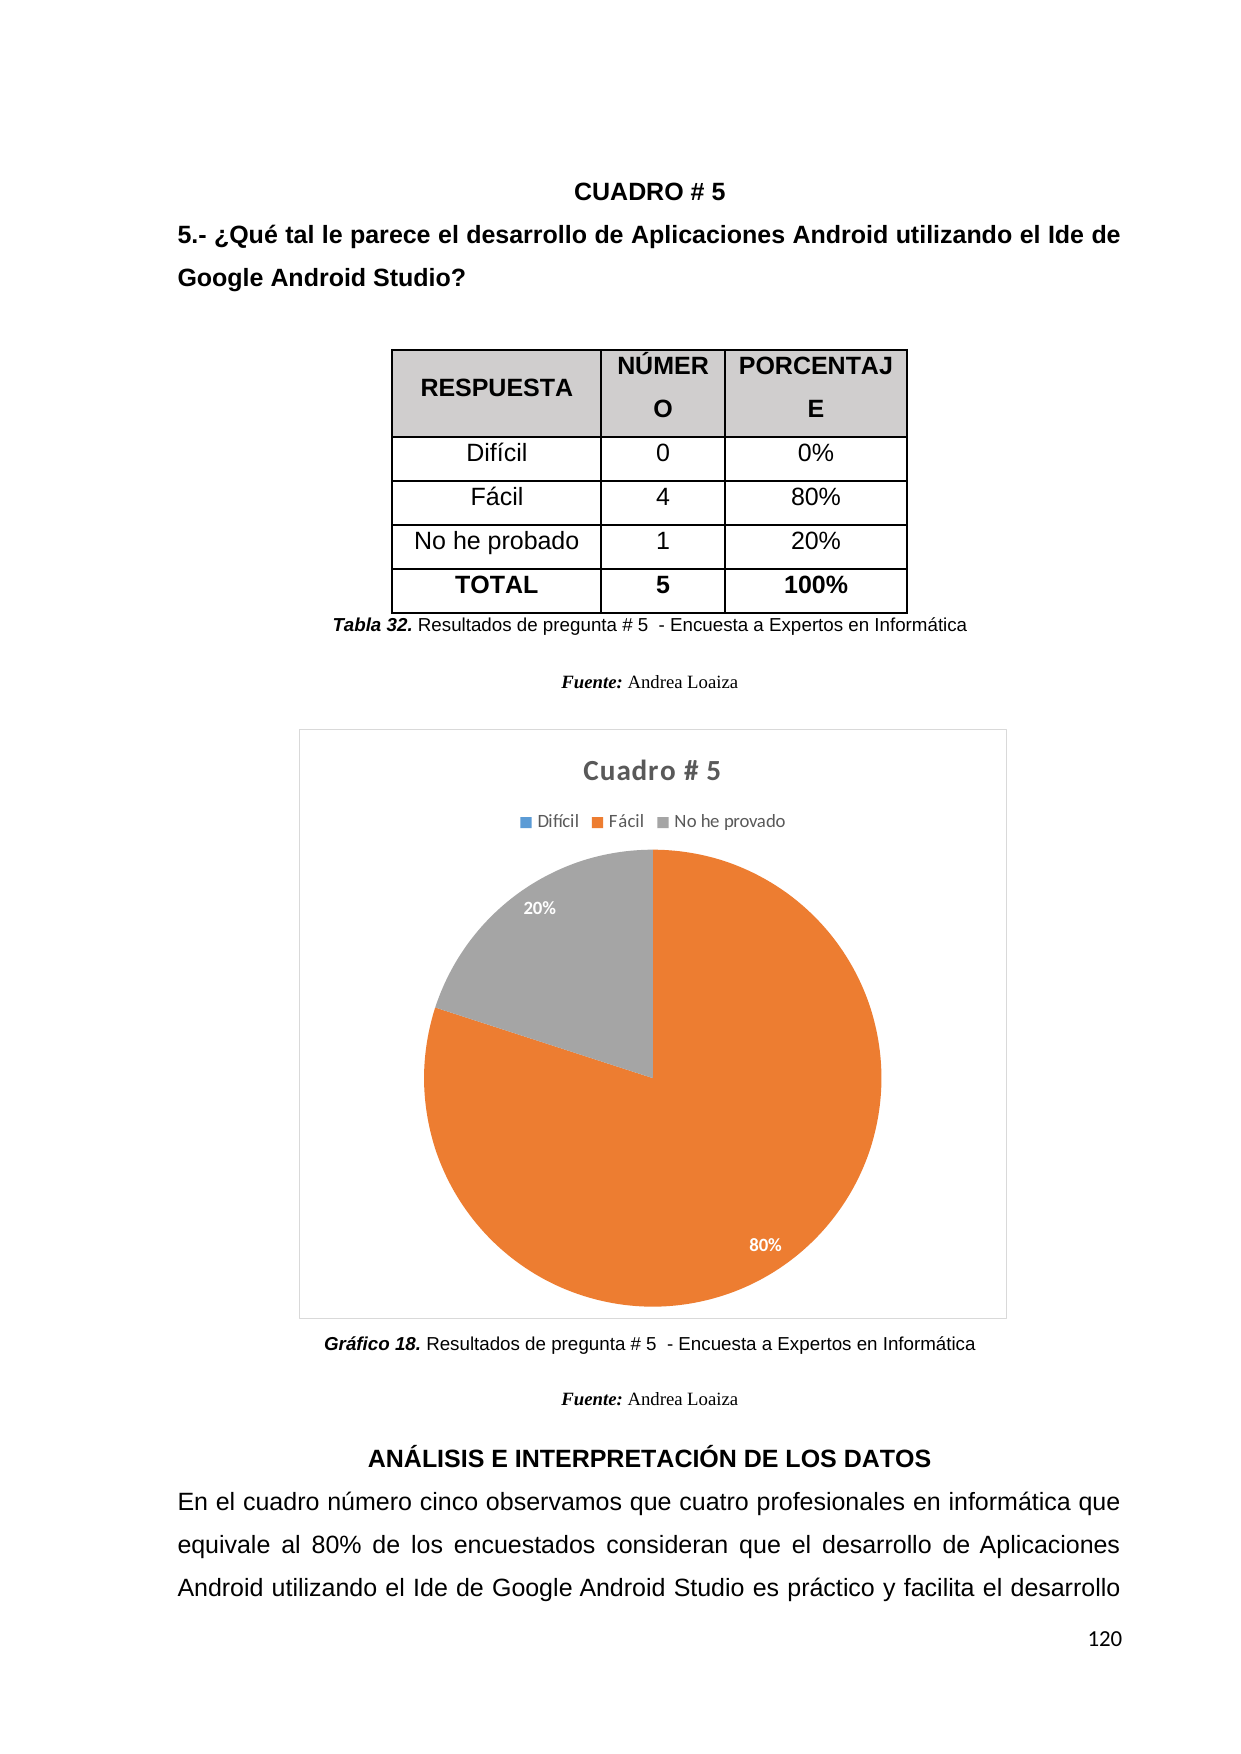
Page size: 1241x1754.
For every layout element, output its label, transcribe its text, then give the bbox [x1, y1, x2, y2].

table_cell 0 [602, 438, 724, 480]
table_cell 5 [602, 570, 724, 612]
text ANÁLISIS E INTERPRETACIÓN DE LOS DATOS [177, 1444, 1122, 1472]
table_cell 80% [726, 482, 906, 524]
table_cell No he probado [393, 526, 600, 568]
table_cell 1 [602, 526, 724, 568]
text 5.- ¿Qué tal le parece el desarrollo de Aplicaciones Android utilizando el Ide de Google Android Studio? [177, 220, 1122, 292]
table_cell Difícil [393, 438, 600, 480]
table_cell 100% [726, 570, 906, 612]
table_cell Fácil [393, 482, 600, 524]
table_cell TOTAL [393, 570, 600, 612]
table_cell 4 [602, 482, 724, 524]
table_cell 0% [726, 438, 906, 480]
table_header RESPUESTA [393, 351, 600, 436]
table_header PORCENTAJE [726, 351, 906, 436]
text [177, 1487, 1122, 1602]
text Gráfico 18. Resultados de pregunta # 5 - Encuesta a Expertos en Informática [177, 1332, 1122, 1354]
text CUADRO # 5 [177, 177, 1122, 206]
table_cell 20% [726, 526, 906, 568]
table_header NÚMERO [602, 351, 724, 436]
